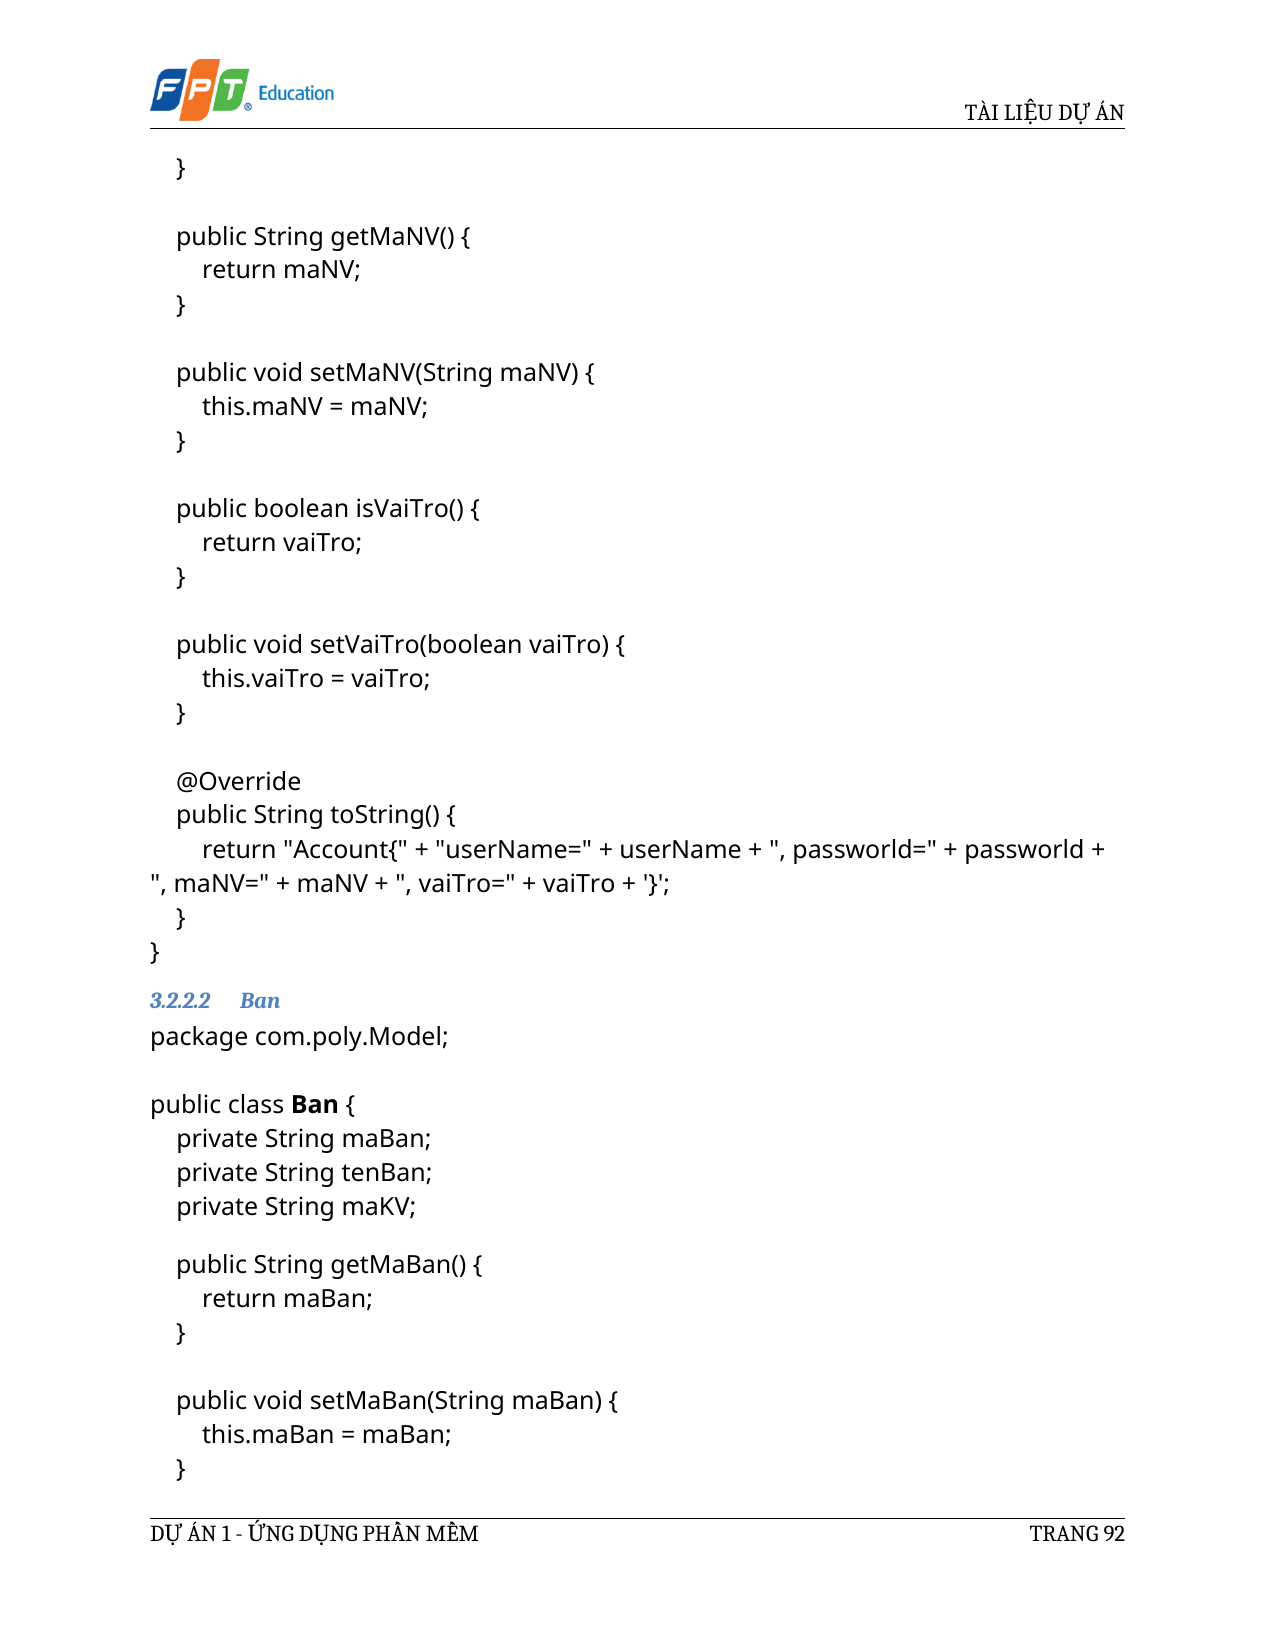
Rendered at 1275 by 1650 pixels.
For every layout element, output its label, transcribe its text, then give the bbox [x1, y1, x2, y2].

text private String tenBan; [150, 1155, 1125, 1189]
text public boolean isVaiTro() { [150, 491, 1125, 525]
text return "Account{" + "userName=" + userName + ", passworld=" + passworld + ", maNV=" + maNV + ", vaiTro=" + vaiTro + '}'; [150, 831, 1125, 899]
text package com.poly.Model; [150, 1018, 1125, 1053]
text } [150, 899, 1125, 933]
text this.vaiTro = vaiTro; [150, 661, 1125, 695]
text } [150, 150, 1125, 184]
text public class Ban { [150, 1087, 1125, 1121]
text public String getMaBan() { [150, 1247, 1125, 1281]
text public String getMaNV() { [150, 218, 1125, 252]
text private String maBan; [150, 1121, 1125, 1155]
text return maNV; [150, 252, 1125, 286]
text this.maNV = maNV; [150, 388, 1125, 422]
picture [150, 59, 336, 121]
text private String maKV; [150, 1189, 1125, 1223]
text } [150, 933, 1125, 967]
text return maBan; [150, 1281, 1125, 1315]
text this.maBan = maBan; [150, 1417, 1125, 1451]
text } [150, 286, 1125, 320]
text } [150, 695, 1125, 729]
text return vaiTro; [150, 525, 1125, 559]
text } [150, 422, 1125, 457]
text } [150, 559, 1125, 593]
text } [150, 1451, 1125, 1485]
text public String toString() { [150, 797, 1125, 831]
subtitle Ban [150, 988, 1125, 1015]
text public void setMaBan(String maBan) { [150, 1383, 1125, 1417]
text public void setMaNV(String maNV) { [150, 354, 1125, 388]
text public void setVaiTro(boolean vaiTro) { [150, 627, 1125, 661]
text } [150, 1315, 1125, 1349]
text @Override [150, 763, 1125, 797]
